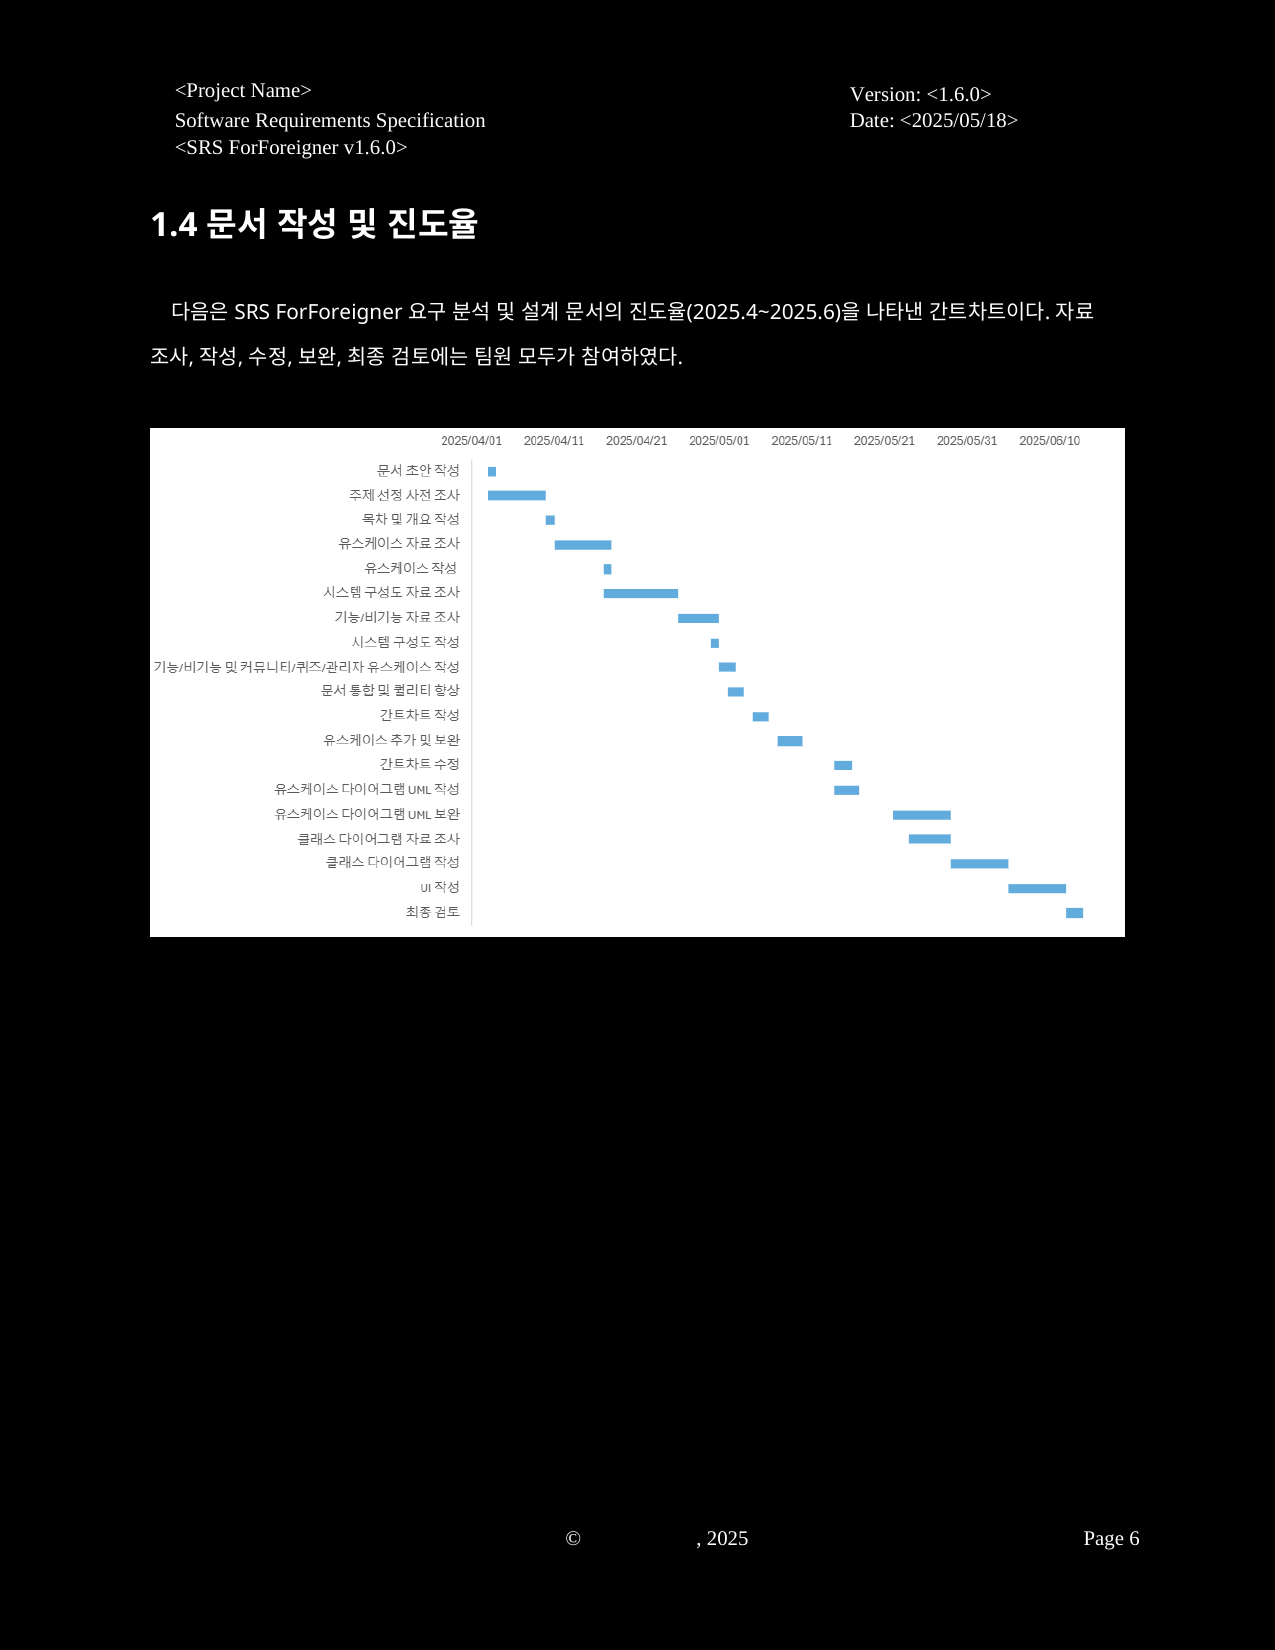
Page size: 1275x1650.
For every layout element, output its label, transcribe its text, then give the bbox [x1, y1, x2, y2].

picture [150, 428, 1125, 937]
text 다음은 SRS ForForeigner 요구 분석 및 설계 문서의 진도율(2025.4~2025.6)을 나타낸 간트차트이다. 자료 조사, 작성, 수정, 보완, 최종 검토에는 팀원 모두가 참여하였다. [150, 295, 1125, 371]
subtitle 1.4 문서 작성 및 진도율 [150, 198, 1125, 246]
